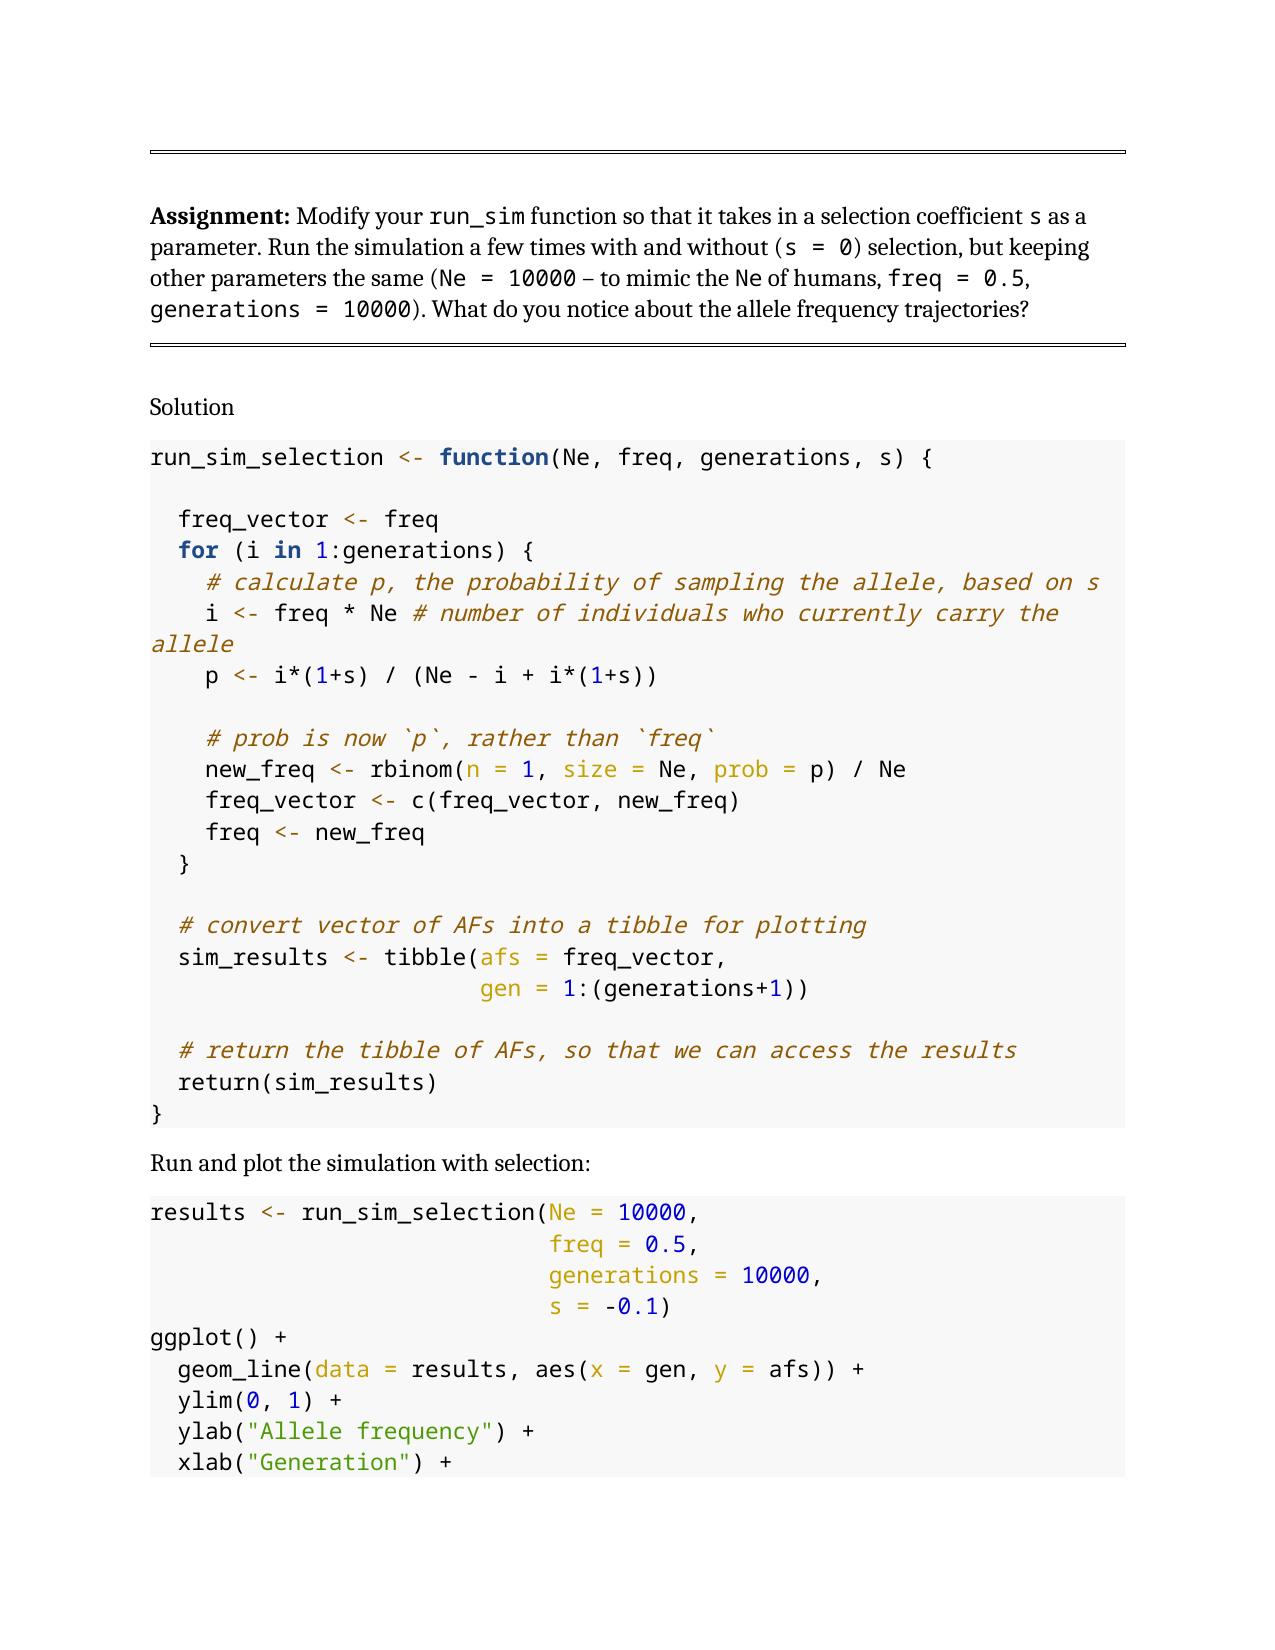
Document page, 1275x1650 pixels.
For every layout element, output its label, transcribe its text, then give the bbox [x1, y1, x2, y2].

text Solution [150, 393, 1125, 422]
text Assignment: Modify your run_sim function so that it takes in a selection coefficient s as a parameter. Run the simulation a few times with and without (s = 0) selection, but keeping other parameters the same (Ne = 10000 – to mimic the Ne of humans, freq = 0.5, generations = 10000). What do you notice about the allele frequency trajectories? [150, 199, 1125, 324]
text Run and plot the simulation with selection: [150, 1149, 1125, 1177]
text run_sim_selection <- function(Ne, freq, generations, s) { freq_vector <- freq for (i in 1:generations) { # calculate p, the probability of sampling the allele, based on s i <- freq * Ne # number of individuals who currently carry the allele p <- i*(1+s) / (Ne - i + i*(1+s)) # prob is now `p`, rather than `freq` new_freq <- rbinom(n = 1, size = Ne, prob = p) / Ne freq_vector <- c(freq_vector, new_freq) freq <- new_freq } # convert vector of AFs into a tibble for plotting sim_results <- tibble(afs = freq_vector, gen = 1:(generations+1)) # return the tibble of AFs, so that we can access the results return(sim_results) } [150, 440, 1125, 1128]
